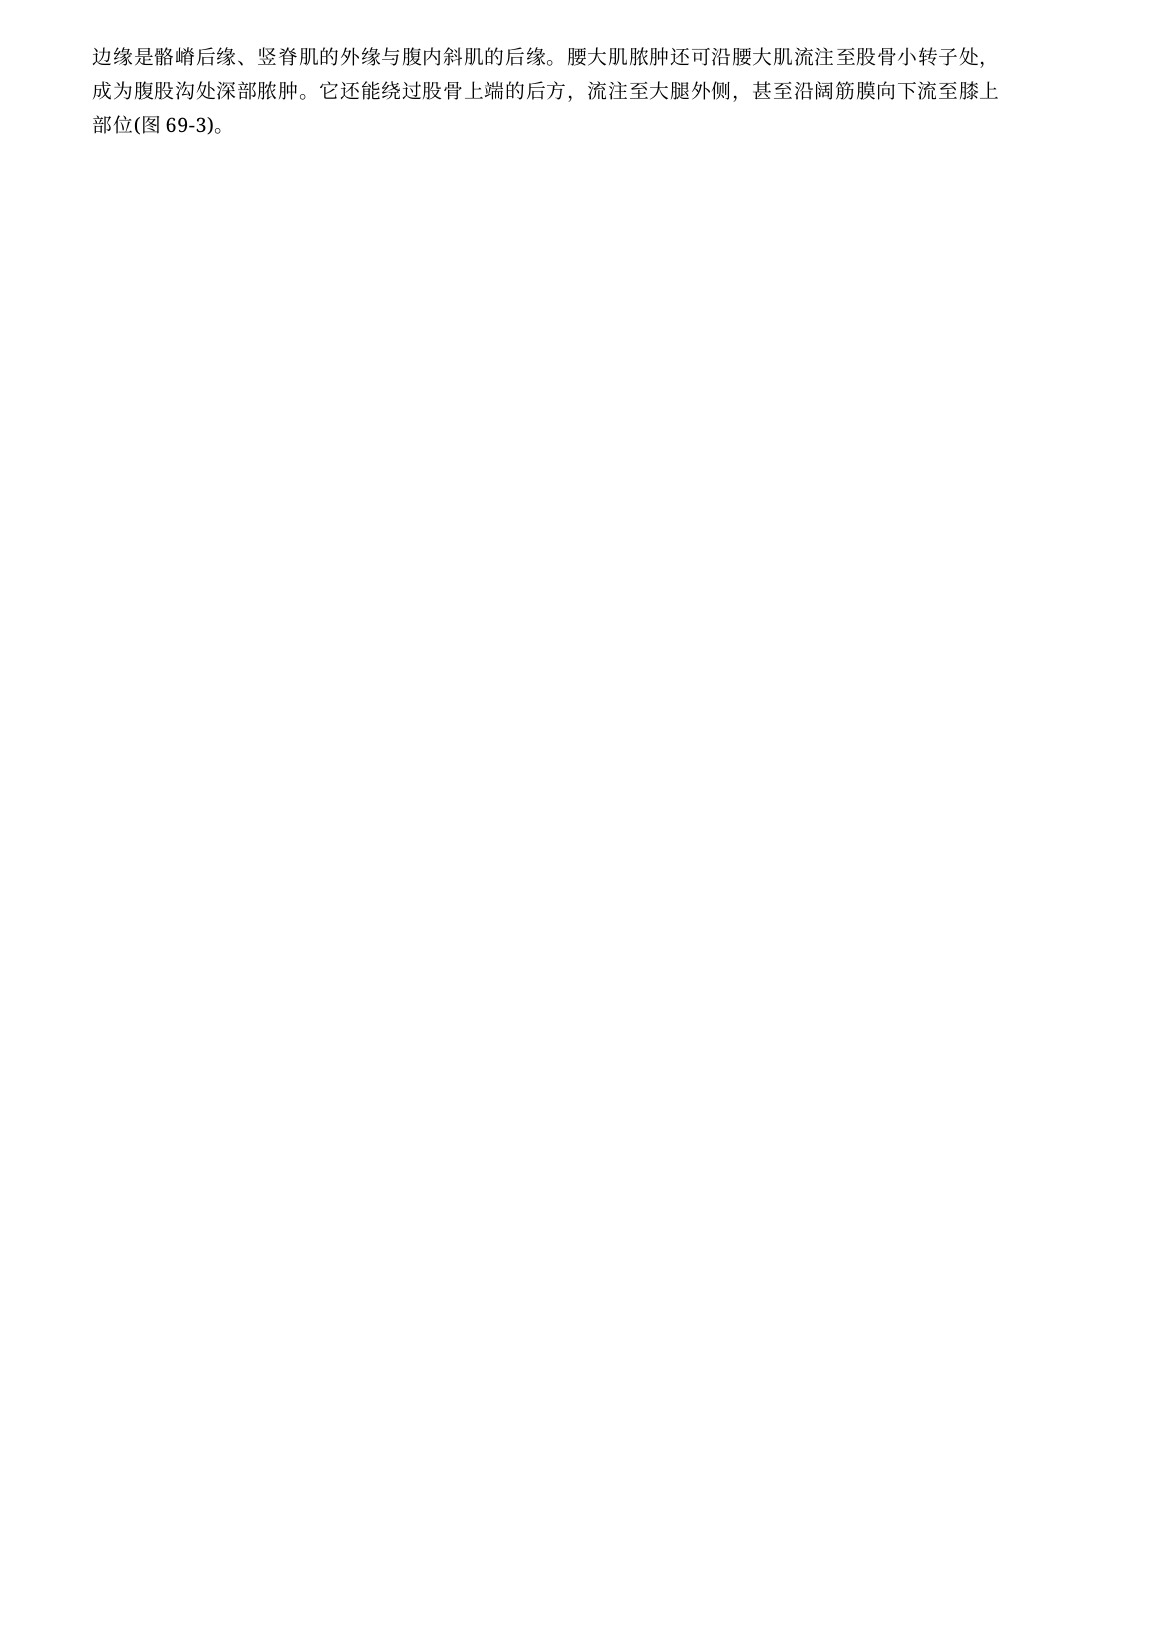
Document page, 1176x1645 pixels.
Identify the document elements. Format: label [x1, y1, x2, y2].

text [93, 42, 999, 138]
